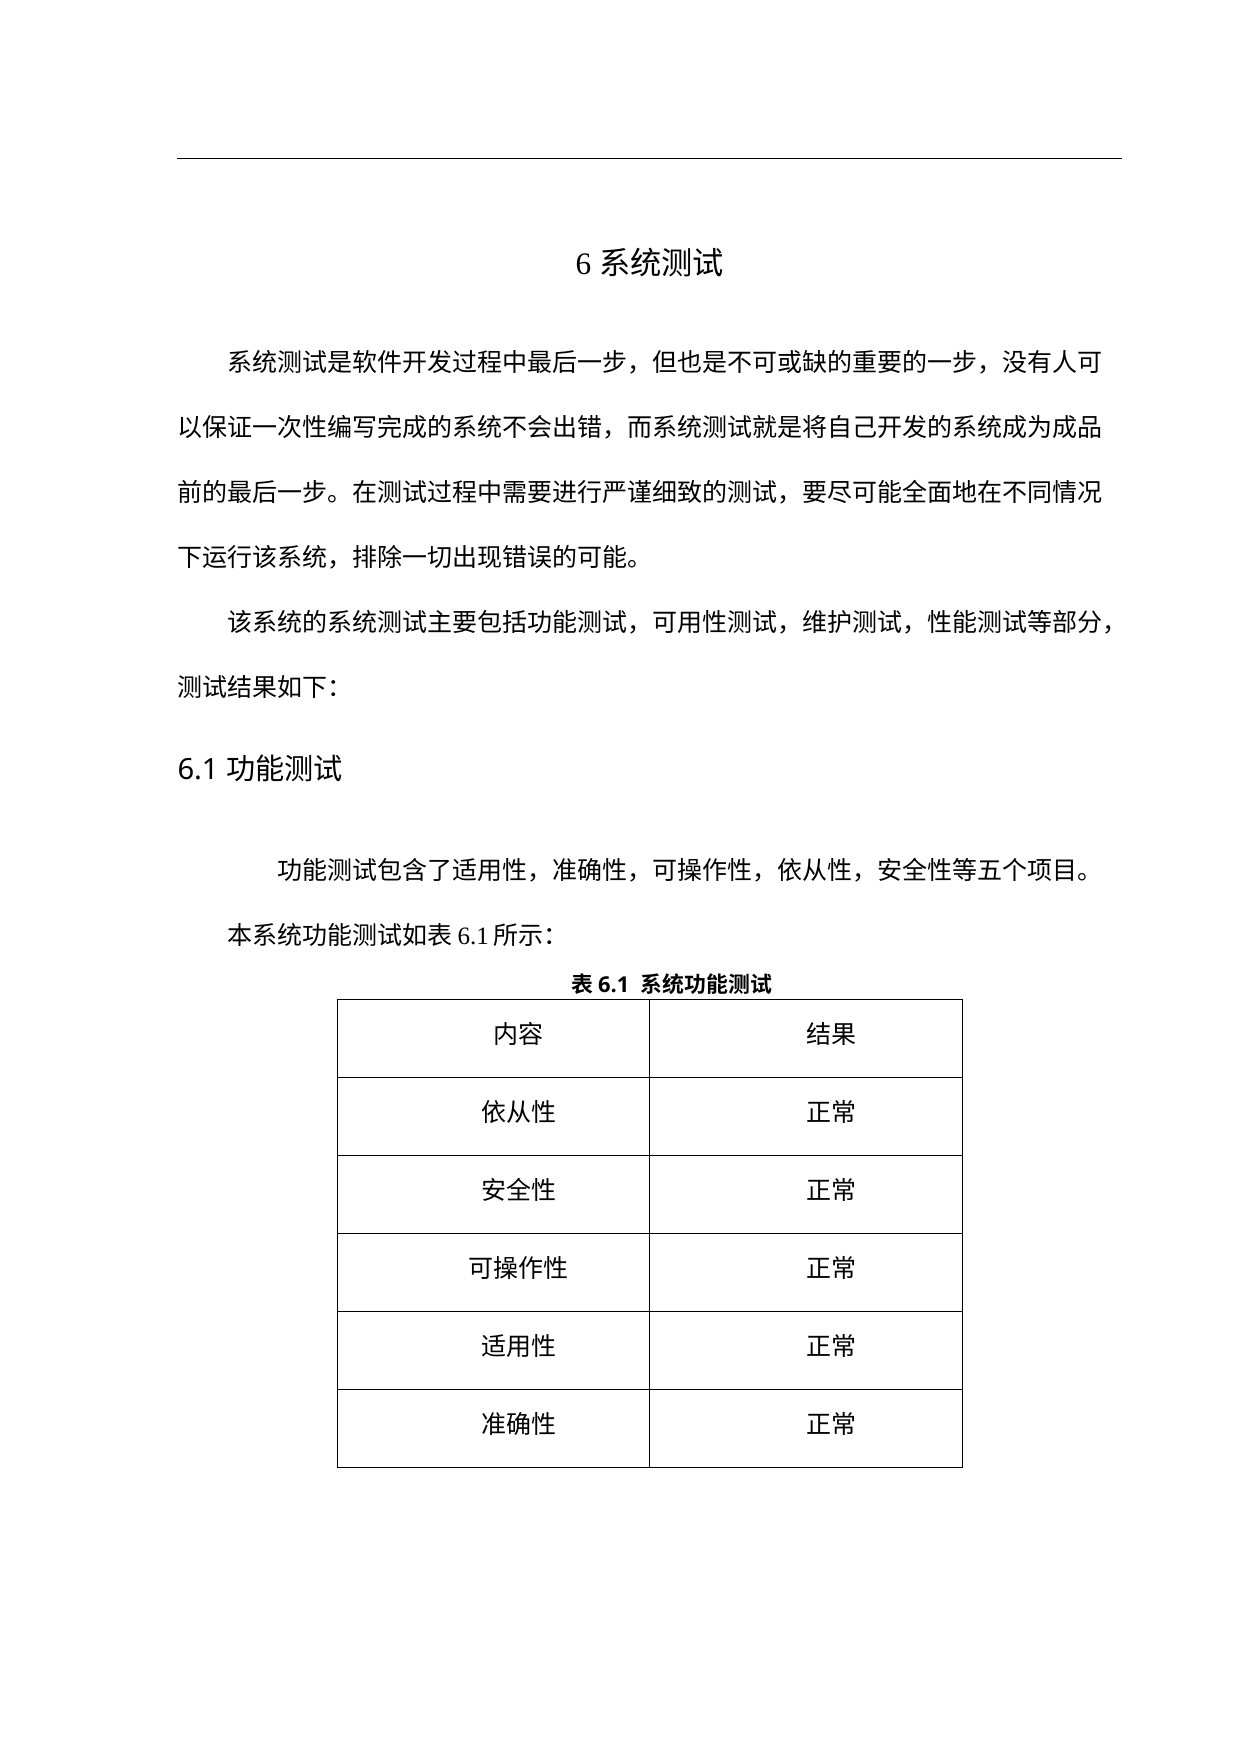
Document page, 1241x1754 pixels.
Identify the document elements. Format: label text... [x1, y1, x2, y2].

text 功能测试包含了适用性，准确性，可操作性，依从性，安全性等五个项目。 [177, 836, 1122, 901]
subtitle 6.1 功能测试 [177, 734, 1122, 799]
table_cell 依从性 [338, 1078, 649, 1155]
text 该系统的系统测试主要包括功能测试，可用性测试，维护测试，性能测试等部分，测试结果如下： [177, 588, 1122, 718]
table_cell 正常 [650, 1078, 962, 1155]
text 系统测试是软件开发过程中最后一步，但也是不可或缺的重要的一步，没有人可以保证一次性编写完成的系统不会出错，而系统测试就是将自己开发的系统成为成品前的最后一步。在测试过程中需要进行严谨细致的测试，要尽可能全面地在不同情况下运行该系统，排除一切出现错误的可能。 [177, 328, 1122, 588]
table_cell 正常 [650, 1390, 962, 1467]
table_cell 可操作性 [338, 1234, 649, 1311]
table_header 内容 [338, 1000, 649, 1077]
table_cell 适用性 [338, 1312, 649, 1389]
table_header 结果 [650, 1000, 962, 1077]
text 表6.1 系统功能测试 [177, 966, 1122, 999]
table_cell 正常 [650, 1156, 962, 1233]
table_cell 安全性 [338, 1156, 649, 1233]
table_cell 准确性 [338, 1390, 649, 1467]
subtitle 6 系统测试 [177, 228, 1122, 293]
table_cell 正常 [650, 1234, 962, 1311]
table_cell 正常 [650, 1312, 962, 1389]
text 本系统功能测试如表6.1所示： [177, 901, 1122, 966]
